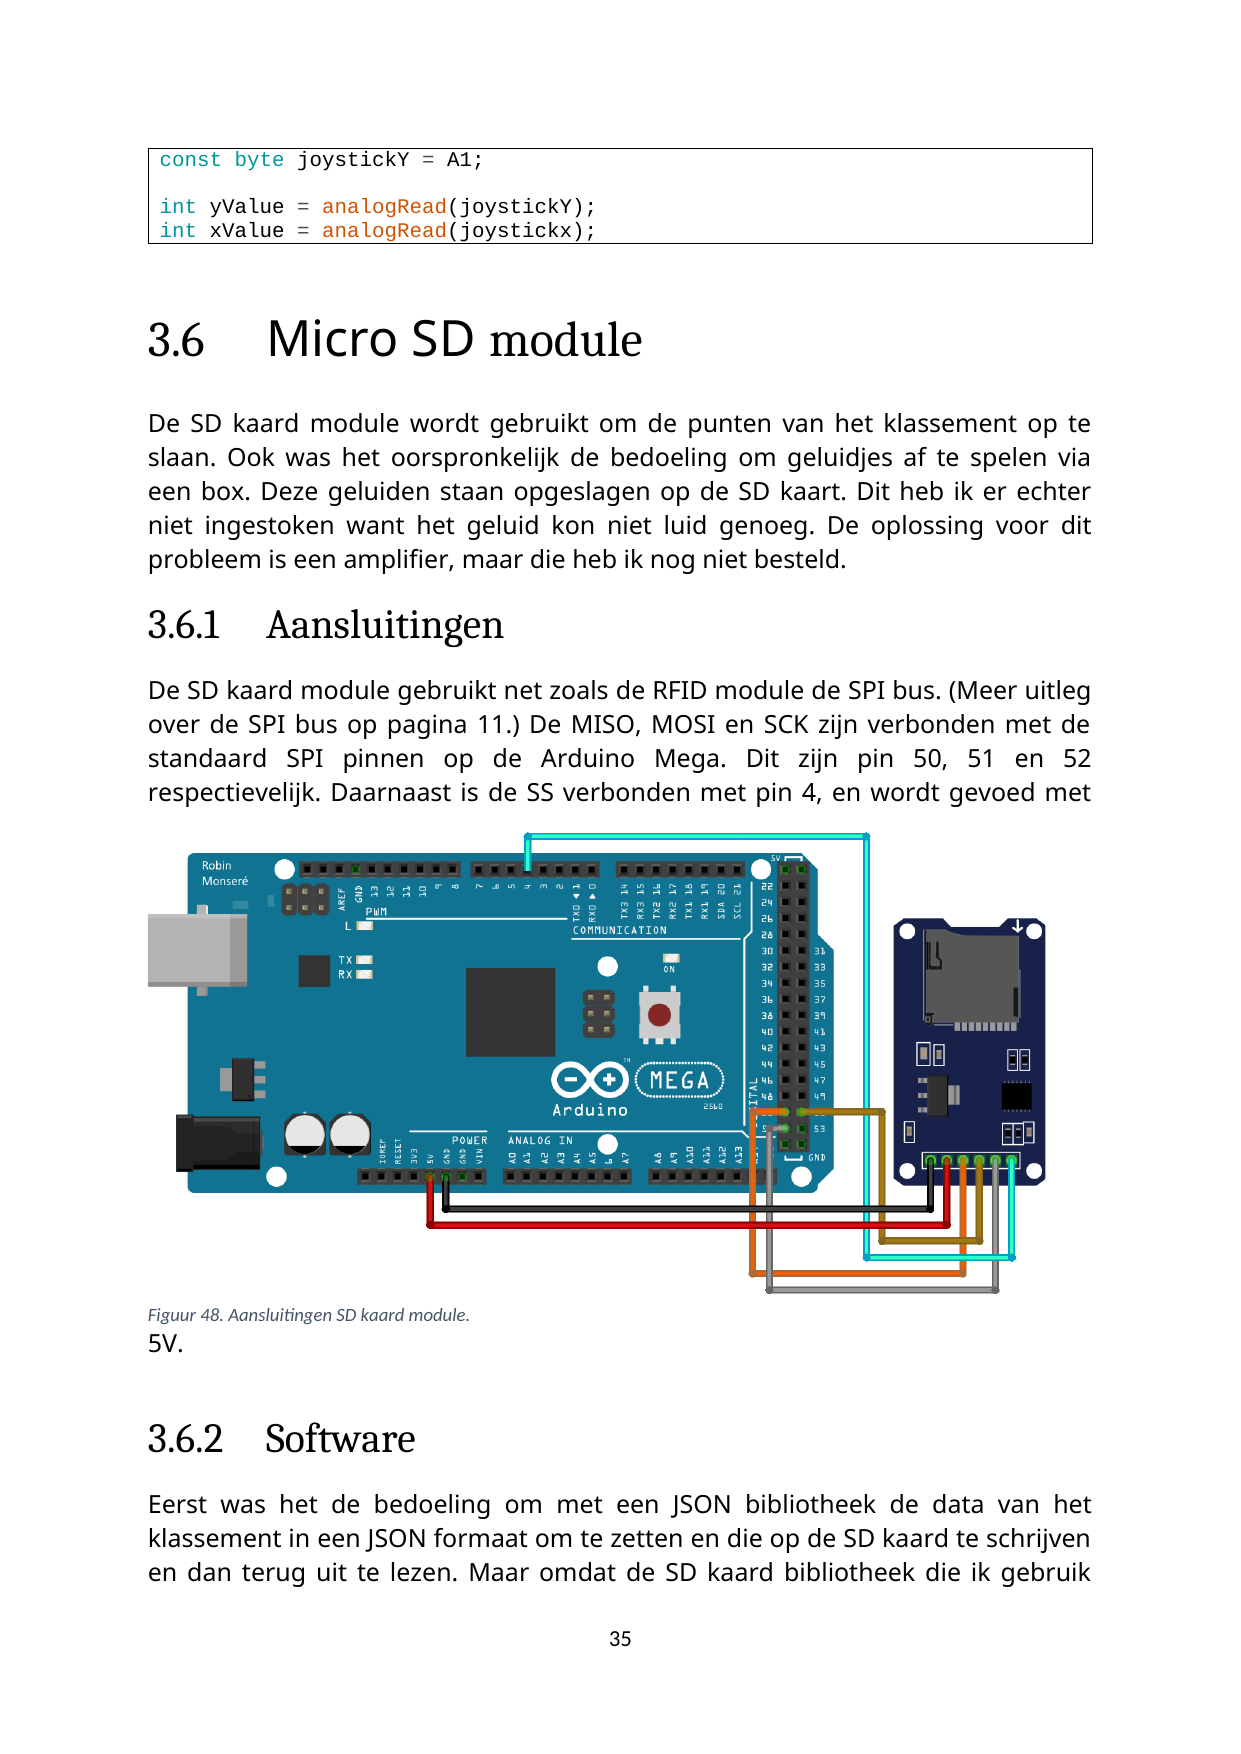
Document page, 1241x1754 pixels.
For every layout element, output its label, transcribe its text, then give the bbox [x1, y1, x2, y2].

picture [147, 832, 1046, 1294]
subtitle Micro SD module [148, 303, 1093, 371]
text De SD kaard module wordt gebruikt om de punten van het klassement op te slaan. Ook was het oorspronkelijk de bedoeling om geluidjes af te spelen via een box. Deze geluiden staan opgeslagen op de SD kaart. Dit heb ik er echter niet ingestoken want het geluid kon niet luid genoeg. De oplossing voor dit probleem is een amplifier, maar die heb ik nog niet besteld. [148, 406, 1093, 576]
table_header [149, 149, 1092, 243]
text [148, 1487, 1093, 1589]
subtitle Aansluitingen [148, 601, 1093, 649]
subtitle Software [148, 1415, 1093, 1463]
